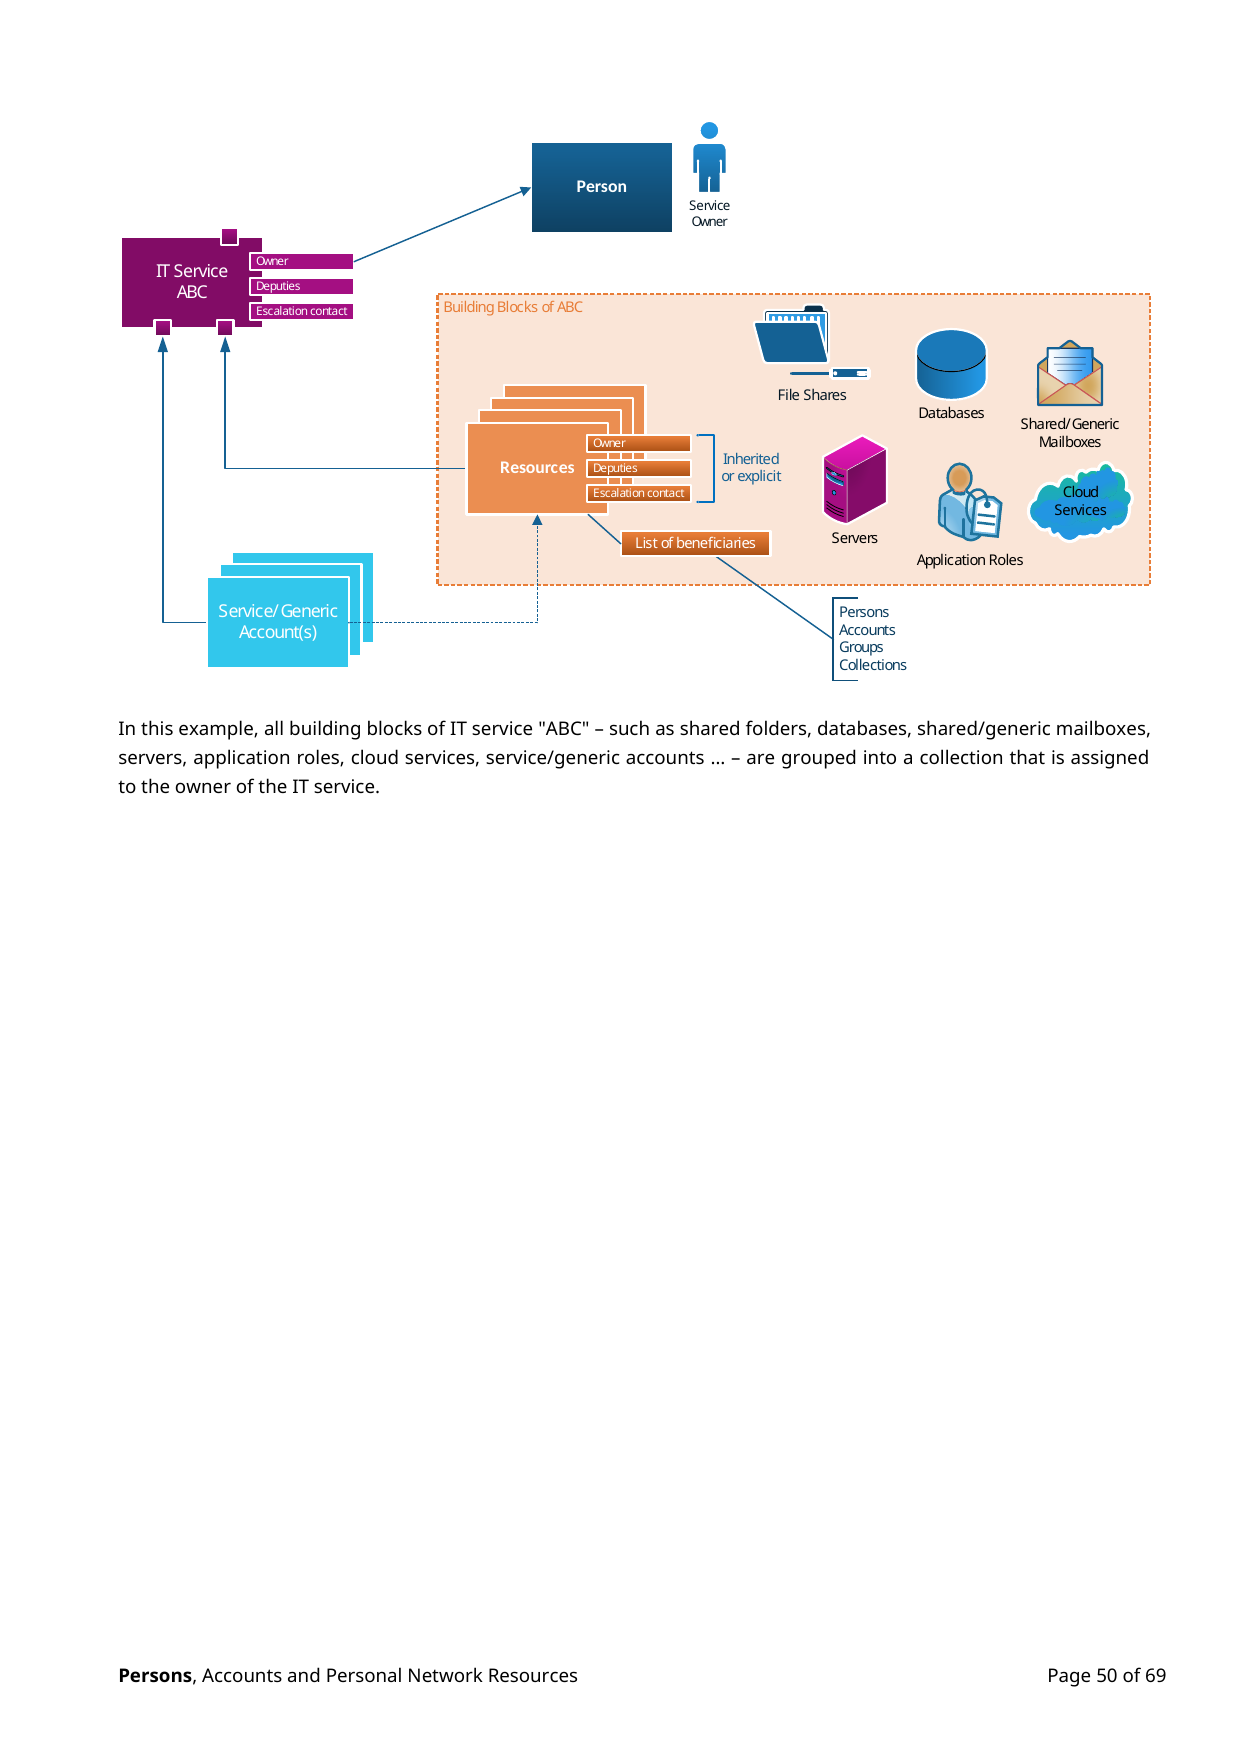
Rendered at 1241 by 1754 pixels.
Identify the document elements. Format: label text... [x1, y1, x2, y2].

text In this example, all building blocks of IT service "ABC" – such as shared folders, databases, shared/generic mailboxes, servers, application roles, cloud services, service/generic accounts … – are grouped into a collection that is assigned to the owner of the IT service. [118, 715, 1152, 799]
